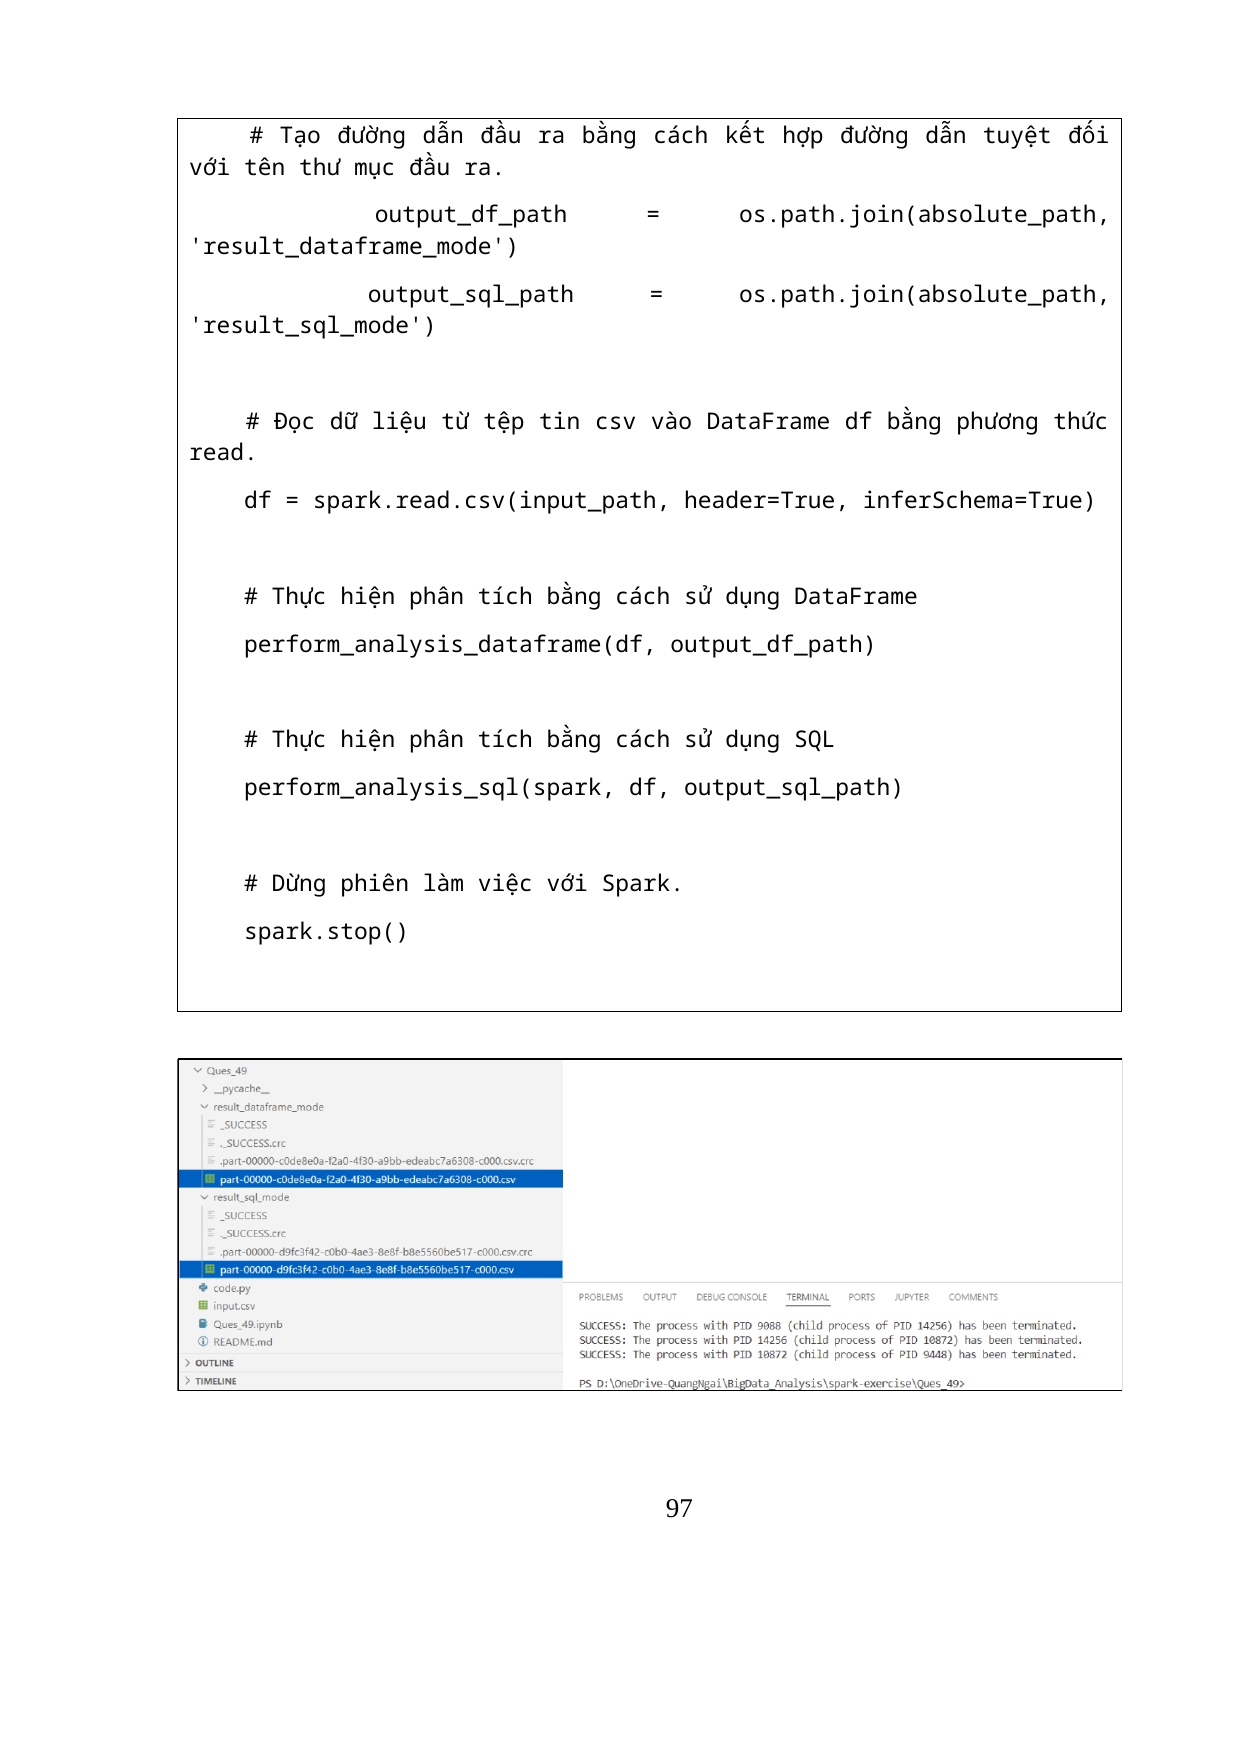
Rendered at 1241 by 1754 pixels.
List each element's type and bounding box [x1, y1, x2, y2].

picture [177, 1058, 1123, 1391]
table_header [178, 119, 1121, 1011]
